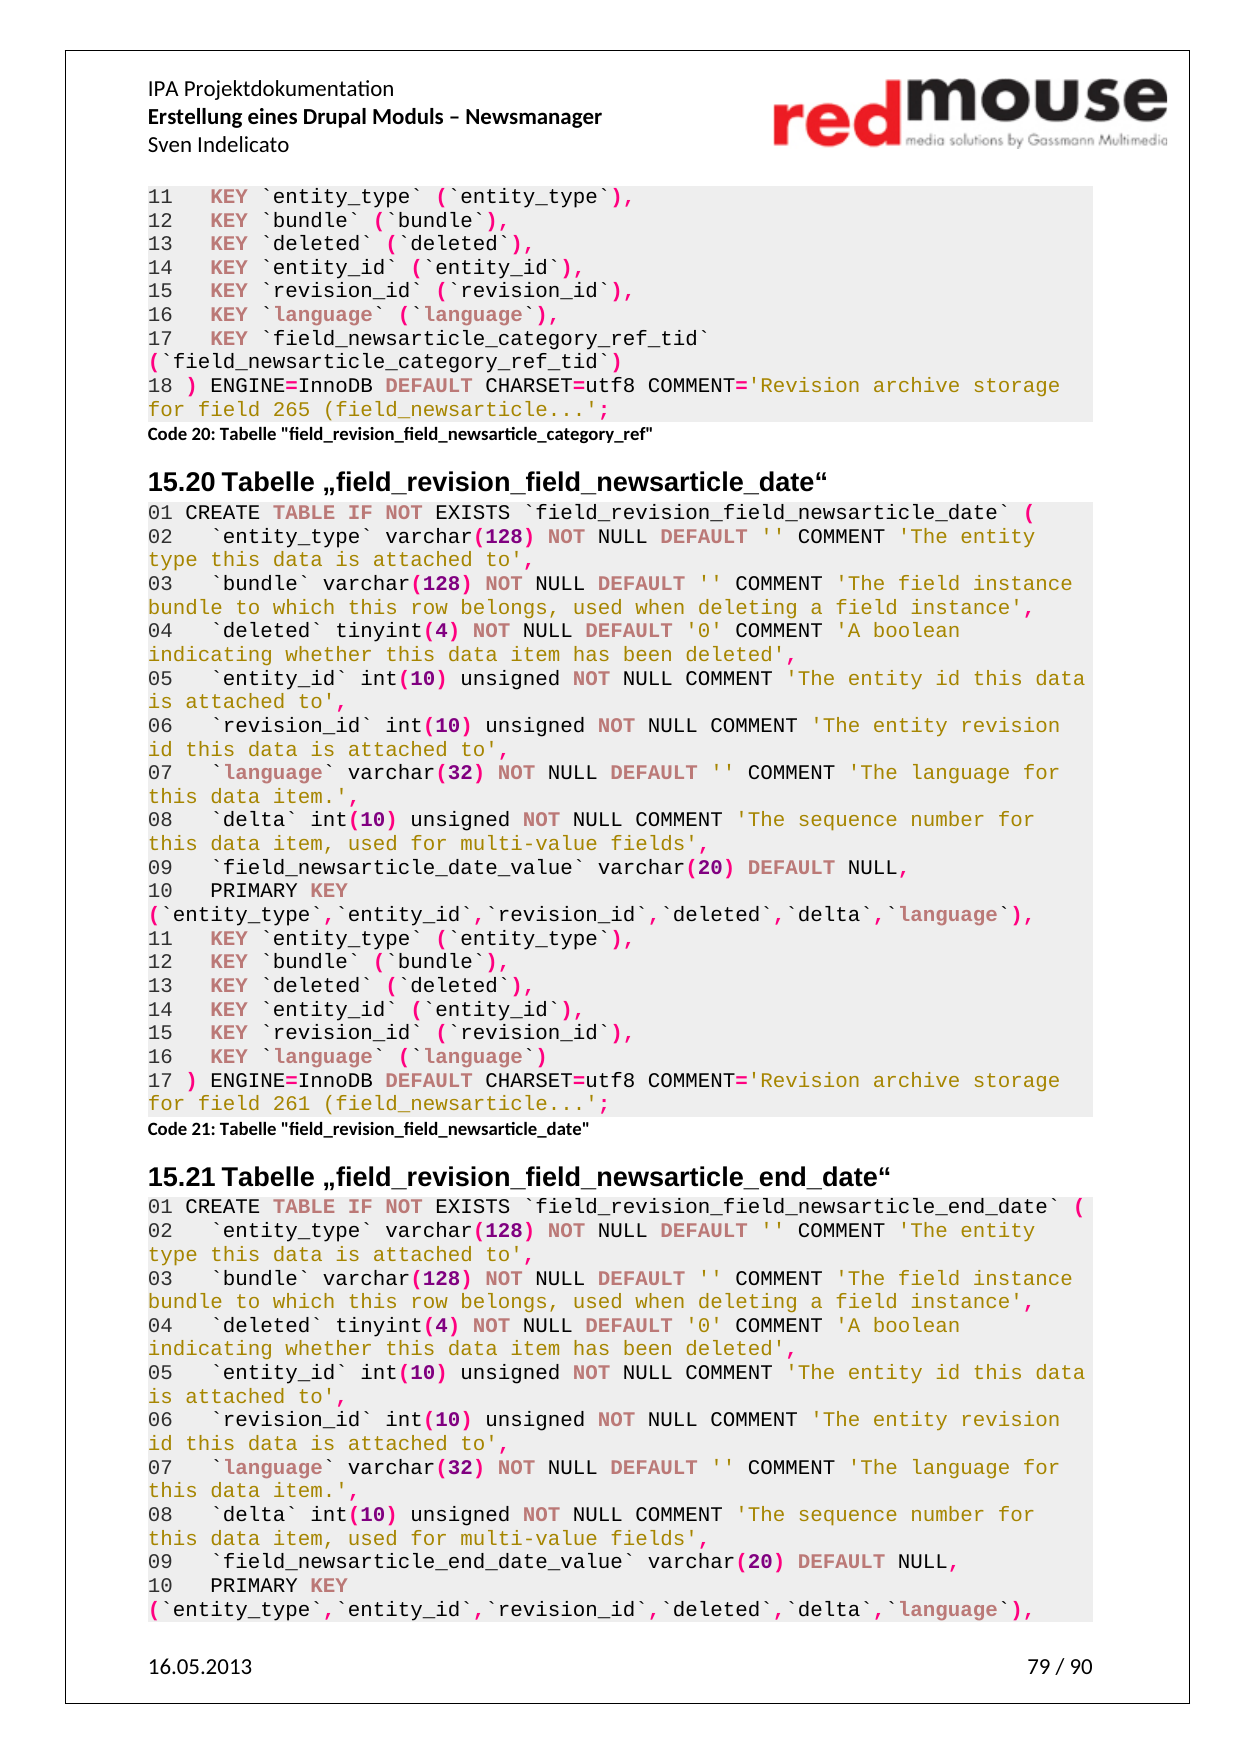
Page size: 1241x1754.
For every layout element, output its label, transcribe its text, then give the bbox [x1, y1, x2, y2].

text 08 `delta` int(10) unsigned NOT NULL COMMENT 'The sequence number for this data item, used for multi-value fields', [148, 1504, 1093, 1551]
text 17 KEY `field_newsarticle_category_ref_tid` (`field_newsarticle_category_ref_tid`) [148, 328, 1093, 375]
text Code 21: Tabelle "field_revision_field_newsarticle_date" [148, 1117, 1093, 1140]
text 06 `revision_id` int(10) unsigned NOT NULL COMMENT 'The entity revision id this data is attached to', [148, 1409, 1093, 1457]
text 07 `language` varchar(32) NOT NULL DEFAULT '' COMMENT 'The language for this data item.', [148, 762, 1093, 809]
text 12 KEY `bundle` (`bundle`), [148, 951, 1093, 975]
text 17 ) ENGINE=InnoDB DEFAULT CHARSET=utf8 COMMENT='Revision archive storage for field 261 (field_newsarticle...'; [148, 1069, 1093, 1117]
text 11 KEY `entity_type` (`entity_type`), [148, 186, 1093, 209]
text 09 `field_newsarticle_date_value` varchar(20) DEFAULT NULL, [148, 857, 1093, 880]
text 18 ) ENGINE=InnoDB DEFAULT CHARSET=utf8 COMMENT='Revision archive storage for field 265 (field_newsarticle...'; [148, 375, 1093, 422]
text 12 KEY `bundle` (`bundle`), [148, 209, 1093, 233]
text 10 PRIMARY KEY (`entity_type`,`entity_id`,`revision_id`,`deleted`,`delta`,`language`), [148, 880, 1093, 928]
picture [773, 78, 1168, 149]
text 13 KEY `deleted` (`deleted`), [148, 233, 1093, 257]
text 02 `entity_type` varchar(128) NOT NULL DEFAULT '' COMMENT 'The entity type this data is attached to', [148, 1220, 1093, 1267]
text 05 `entity_id` int(10) unsigned NOT NULL COMMENT 'The entity id this data is attached to', [148, 668, 1093, 715]
text 03 `bundle` varchar(128) NOT NULL DEFAULT '' COMMENT 'The field instance bundle to which this row belongs, used when deleting a field instance', [148, 573, 1093, 620]
text 14 KEY `entity_id` (`entity_id`), [148, 999, 1093, 1022]
text 05 `entity_id` int(10) unsigned NOT NULL COMMENT 'The entity id this data is attached to', [148, 1362, 1093, 1409]
text 13 KEY `deleted` (`deleted`), [148, 975, 1093, 999]
text 14 KEY `entity_id` (`entity_id`), [148, 257, 1093, 281]
subtitle Tabelle „field_revision_field_newsarticle_date“ [148, 466, 1093, 497]
text 01 CREATE TABLE IF NOT EXISTS `field_revision_field_newsarticle_end_date` ( [148, 1197, 1093, 1220]
text 16 KEY `language` (`language`) [148, 1046, 1093, 1069]
text 15 KEY `revision_id` (`revision_id`), [148, 281, 1093, 304]
text 11 KEY `entity_type` (`entity_type`), [148, 928, 1093, 951]
text Code 20: Tabelle "field_revision_field_newsarticle_category_ref" [148, 422, 1093, 445]
text 04 `deleted` tinyint(4) NOT NULL DEFAULT '0' COMMENT 'A boolean indicating whether this data item has been deleted', [148, 1315, 1093, 1362]
text 03 `bundle` varchar(128) NOT NULL DEFAULT '' COMMENT 'The field instance bundle to which this row belongs, used when deleting a field instance', [148, 1267, 1093, 1315]
text 08 `delta` int(10) unsigned NOT NULL COMMENT 'The sequence number for this data item, used for multi-value fields', [148, 809, 1093, 857]
text 07 `language` varchar(32) NOT NULL DEFAULT '' COMMENT 'The language for this data item.', [148, 1457, 1093, 1504]
text 15 KEY `revision_id` (`revision_id`), [148, 1022, 1093, 1046]
text 09 `field_newsarticle_end_date_value` varchar(20) DEFAULT NULL, [148, 1551, 1093, 1575]
text 10 PRIMARY KEY (`entity_type`,`entity_id`,`revision_id`,`deleted`,`delta`,`language`), [148, 1575, 1093, 1622]
text 04 `deleted` tinyint(4) NOT NULL DEFAULT '0' COMMENT 'A boolean indicating whether this data item has been deleted', [148, 620, 1093, 668]
text 06 `revision_id` int(10) unsigned NOT NULL COMMENT 'The entity revision id this data is attached to', [148, 715, 1093, 762]
text 01 CREATE TABLE IF NOT EXISTS `field_revision_field_newsarticle_date` ( [148, 502, 1093, 526]
text 16 KEY `language` (`language`), [148, 304, 1093, 328]
text 02 `entity_type` varchar(128) NOT NULL DEFAULT '' COMMENT 'The entity type this data is attached to', [148, 526, 1093, 573]
subtitle Tabelle „field_revision_field_newsarticle_end_date“ [148, 1161, 1093, 1192]
